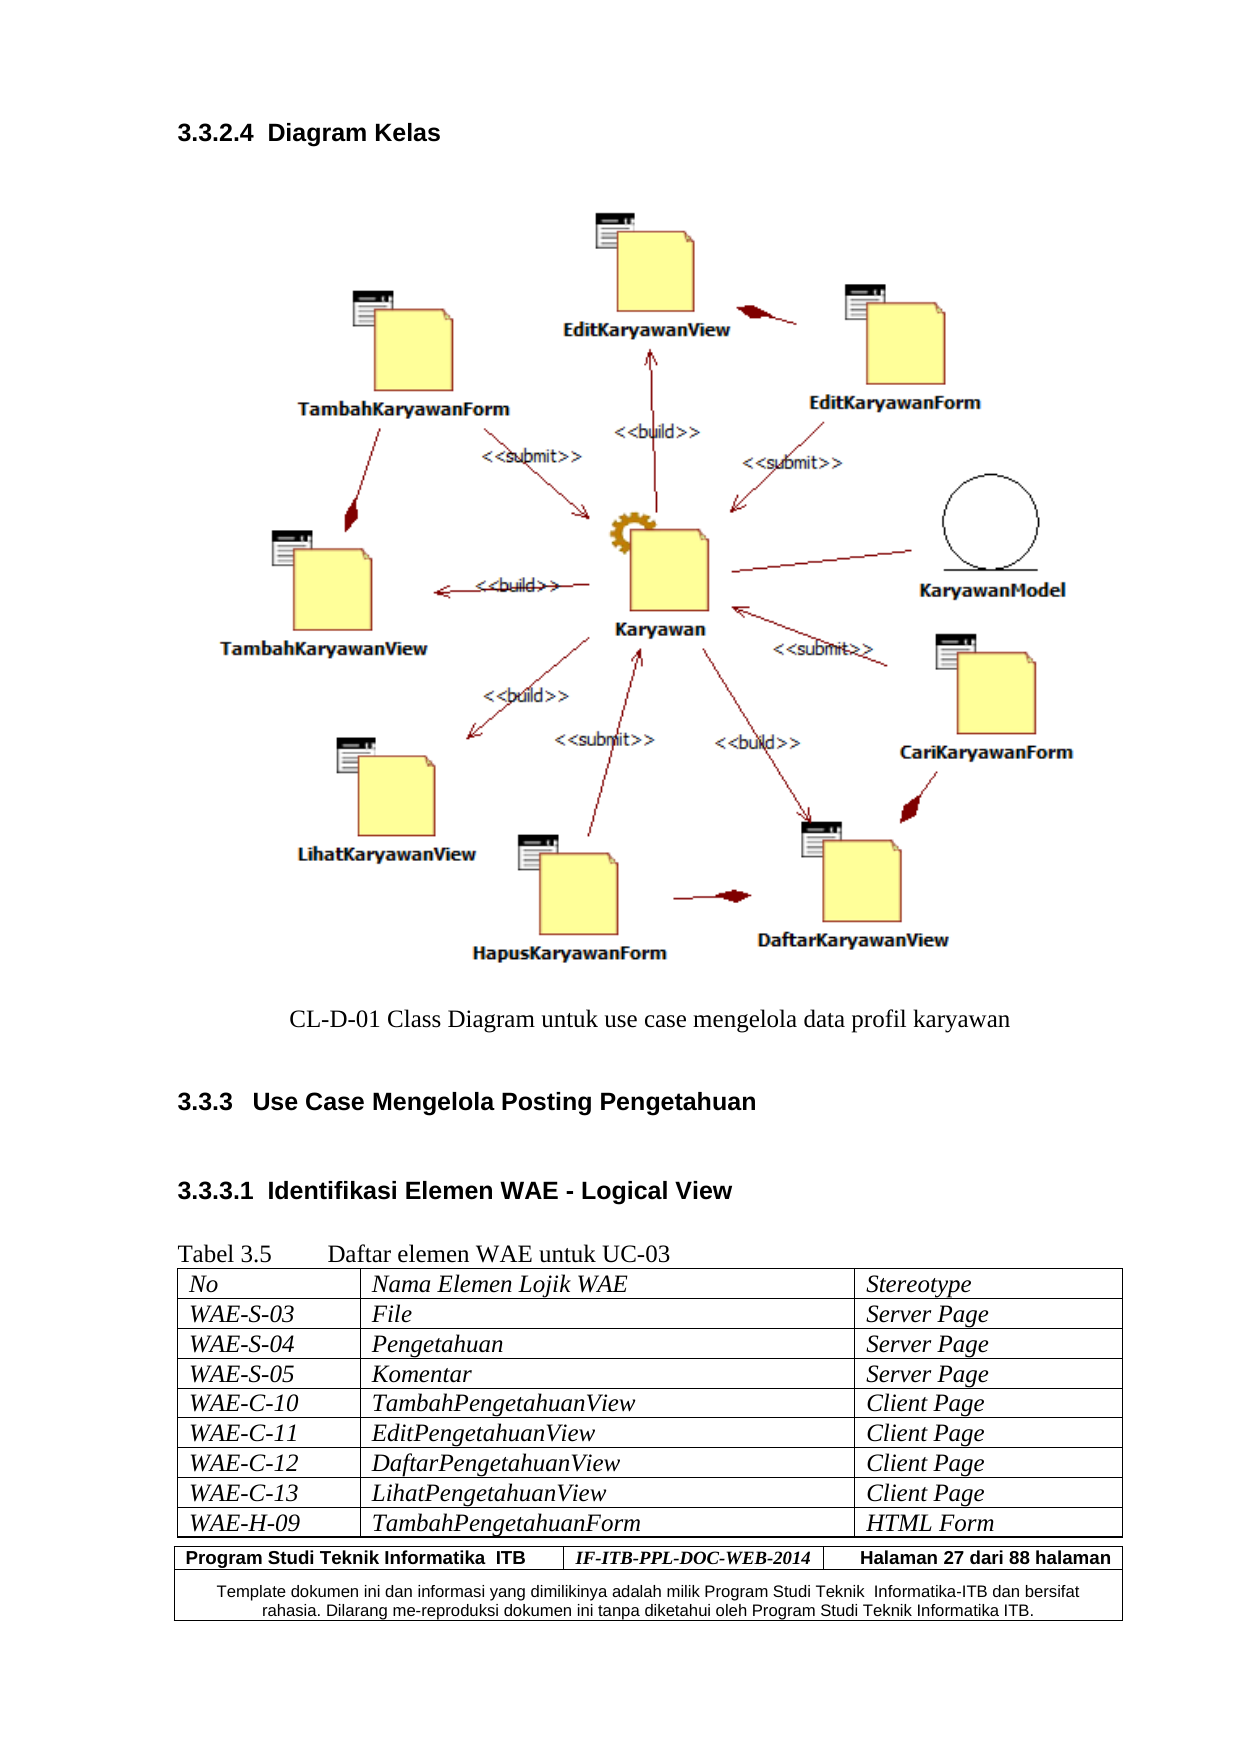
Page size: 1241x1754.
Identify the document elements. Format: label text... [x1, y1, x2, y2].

table_cell Komentar [361, 1359, 854, 1387]
subtitle Diagram Kelas [177, 118, 1122, 147]
table_header No [178, 1269, 360, 1298]
picture [181, 181, 1119, 1005]
text Tabel 3.5 Daftar elemen WAE untuk UC-03 [177, 1239, 1122, 1268]
table_cell WAE-C-13 [178, 1478, 360, 1507]
table_cell WAE-C-11 [178, 1418, 360, 1447]
table_cell HTML Form [855, 1508, 1122, 1536]
subtitle Identifikasi Elemen WAE - Logical View [177, 1176, 1122, 1204]
table_cell WAE-S-04 [178, 1329, 360, 1358]
table_cell WAE-C-10 [178, 1389, 360, 1417]
table_cell Client Page [855, 1389, 1122, 1417]
table_cell Client Page [855, 1448, 1122, 1477]
table_cell Client Page [855, 1478, 1122, 1507]
table_cell DaftarPengetahuanView [361, 1448, 854, 1477]
table_cell EditPengetahuanView [361, 1418, 854, 1447]
table_cell WAE-C-12 [178, 1448, 360, 1477]
table_cell TambahPengetahuanView [361, 1389, 854, 1417]
table_cell TambahPengetahuanForm [361, 1508, 854, 1536]
table_cell WAE-S-03 [178, 1299, 360, 1328]
table_cell File [361, 1299, 854, 1328]
table_cell LihatPengetahuanView [361, 1478, 854, 1507]
table_cell Server Page [855, 1329, 1122, 1358]
table_header Nama Elemen Lojik WAE [361, 1269, 854, 1298]
table_cell Server Page [855, 1299, 1122, 1328]
table_cell WAE-S-05 [178, 1359, 360, 1387]
table_cell Server Page [855, 1359, 1122, 1387]
table_header Stereotype [855, 1269, 1122, 1298]
table_cell Pengetahuan [361, 1329, 854, 1358]
subtitle Use Case Mengelola Posting Pengetahuan [177, 1087, 1122, 1116]
table_cell Client Page [855, 1418, 1122, 1447]
table_cell WAE-H-09 [178, 1508, 360, 1536]
